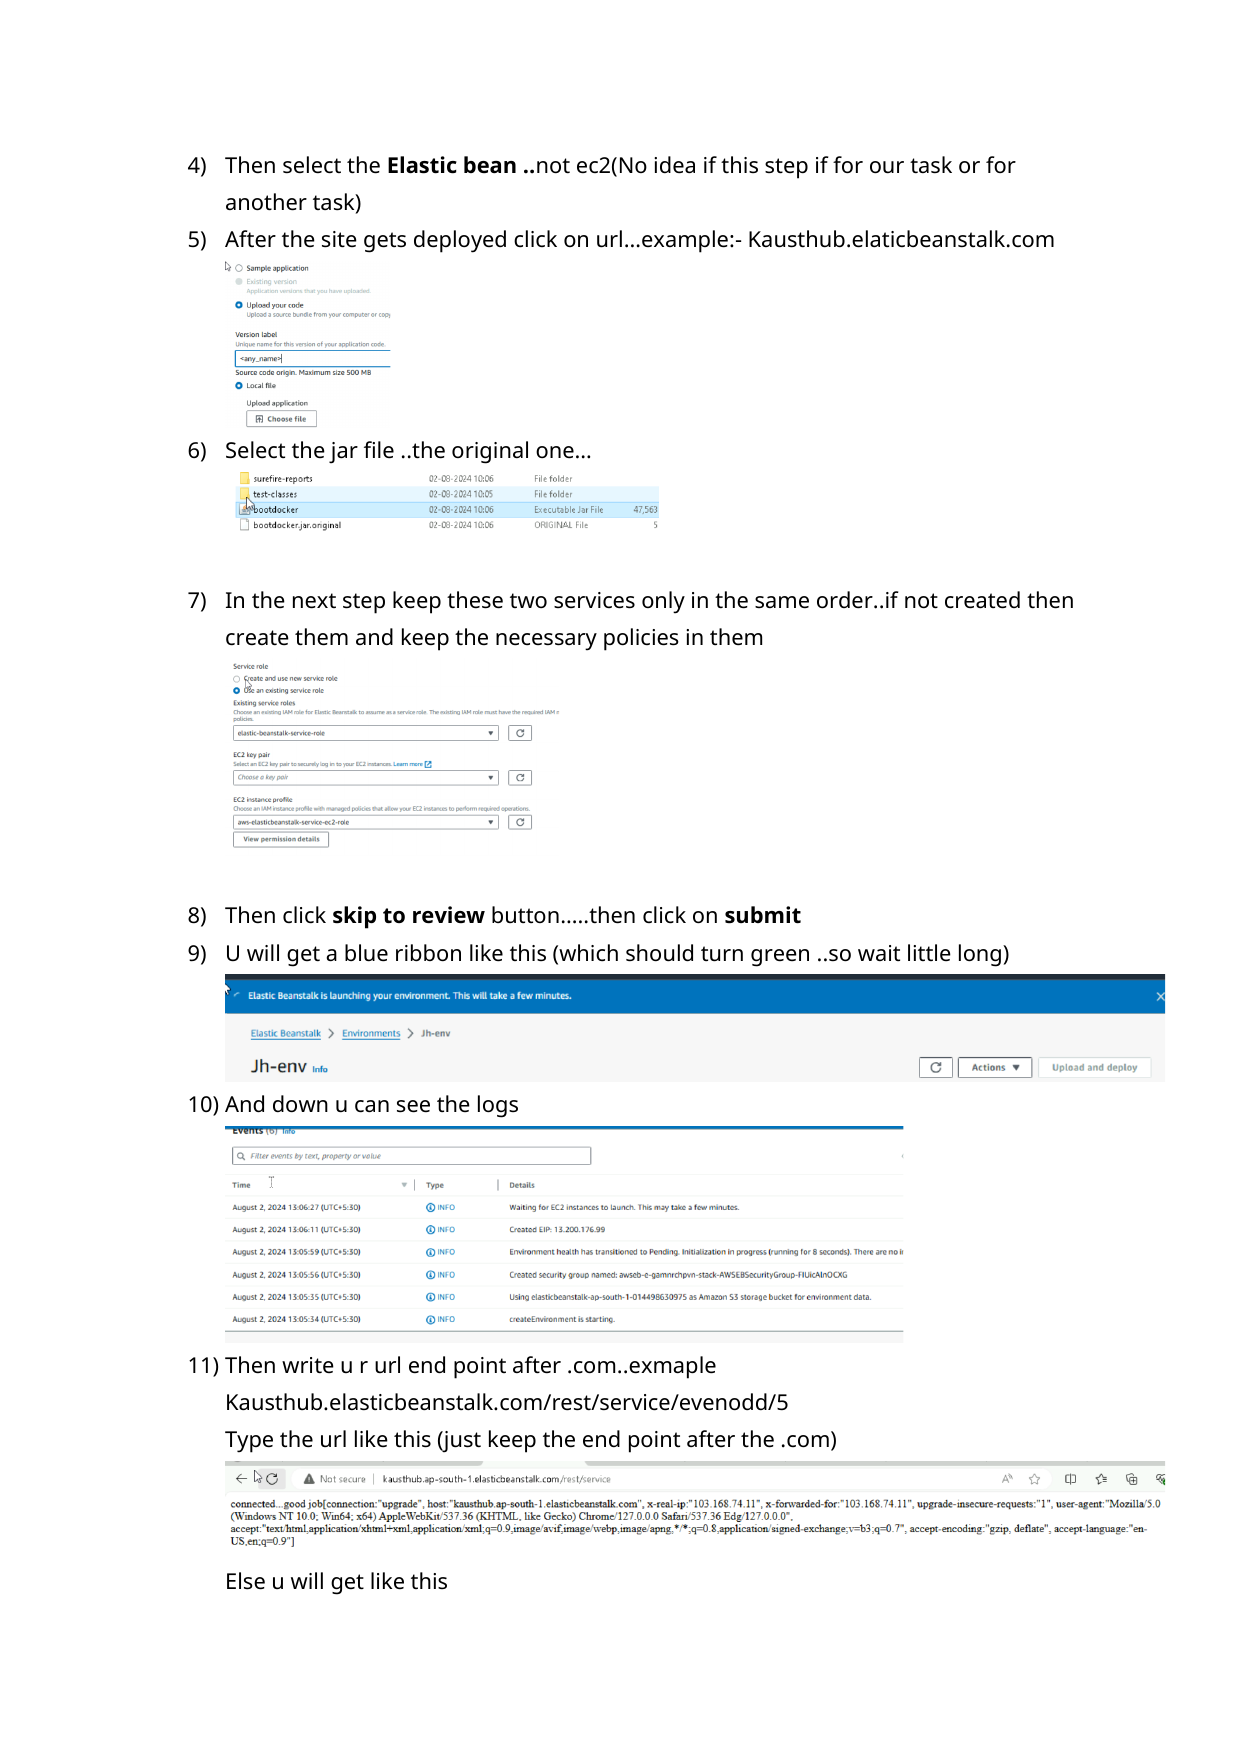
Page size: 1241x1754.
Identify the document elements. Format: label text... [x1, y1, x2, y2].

list Then click skip to review button…..then click on submit [187, 900, 1090, 930]
list And down u can see the logs [187, 1089, 1090, 1119]
picture [225, 472, 659, 540]
picture [225, 1126, 904, 1343]
list After the site gets deployed click on url…example:- Kausthub.elaticbeanstalk.com [187, 224, 1090, 254]
list Type the url like this (just keep the end point after the .com) [225, 1424, 1090, 1461]
picture [225, 261, 391, 428]
picture [225, 974, 1166, 1082]
list Else u will get like this [225, 1566, 1090, 1596]
picture [225, 658, 560, 856]
list Select the jar file ..the original one… [187, 435, 1090, 465]
list Then write u r url end point after .com..exmaple Kausthub.elasticbeanstalk.com/rest/service/evenodd/5 [187, 1350, 1090, 1417]
list Then select the Elastic bean ..not ec2(No idea if this step if for our task or for another task) [187, 150, 1090, 217]
list In the next step keep these two services only in the same order..if not created then create them and keep the necessary policies in them [187, 584, 1090, 652]
picture [225, 1461, 1166, 1559]
